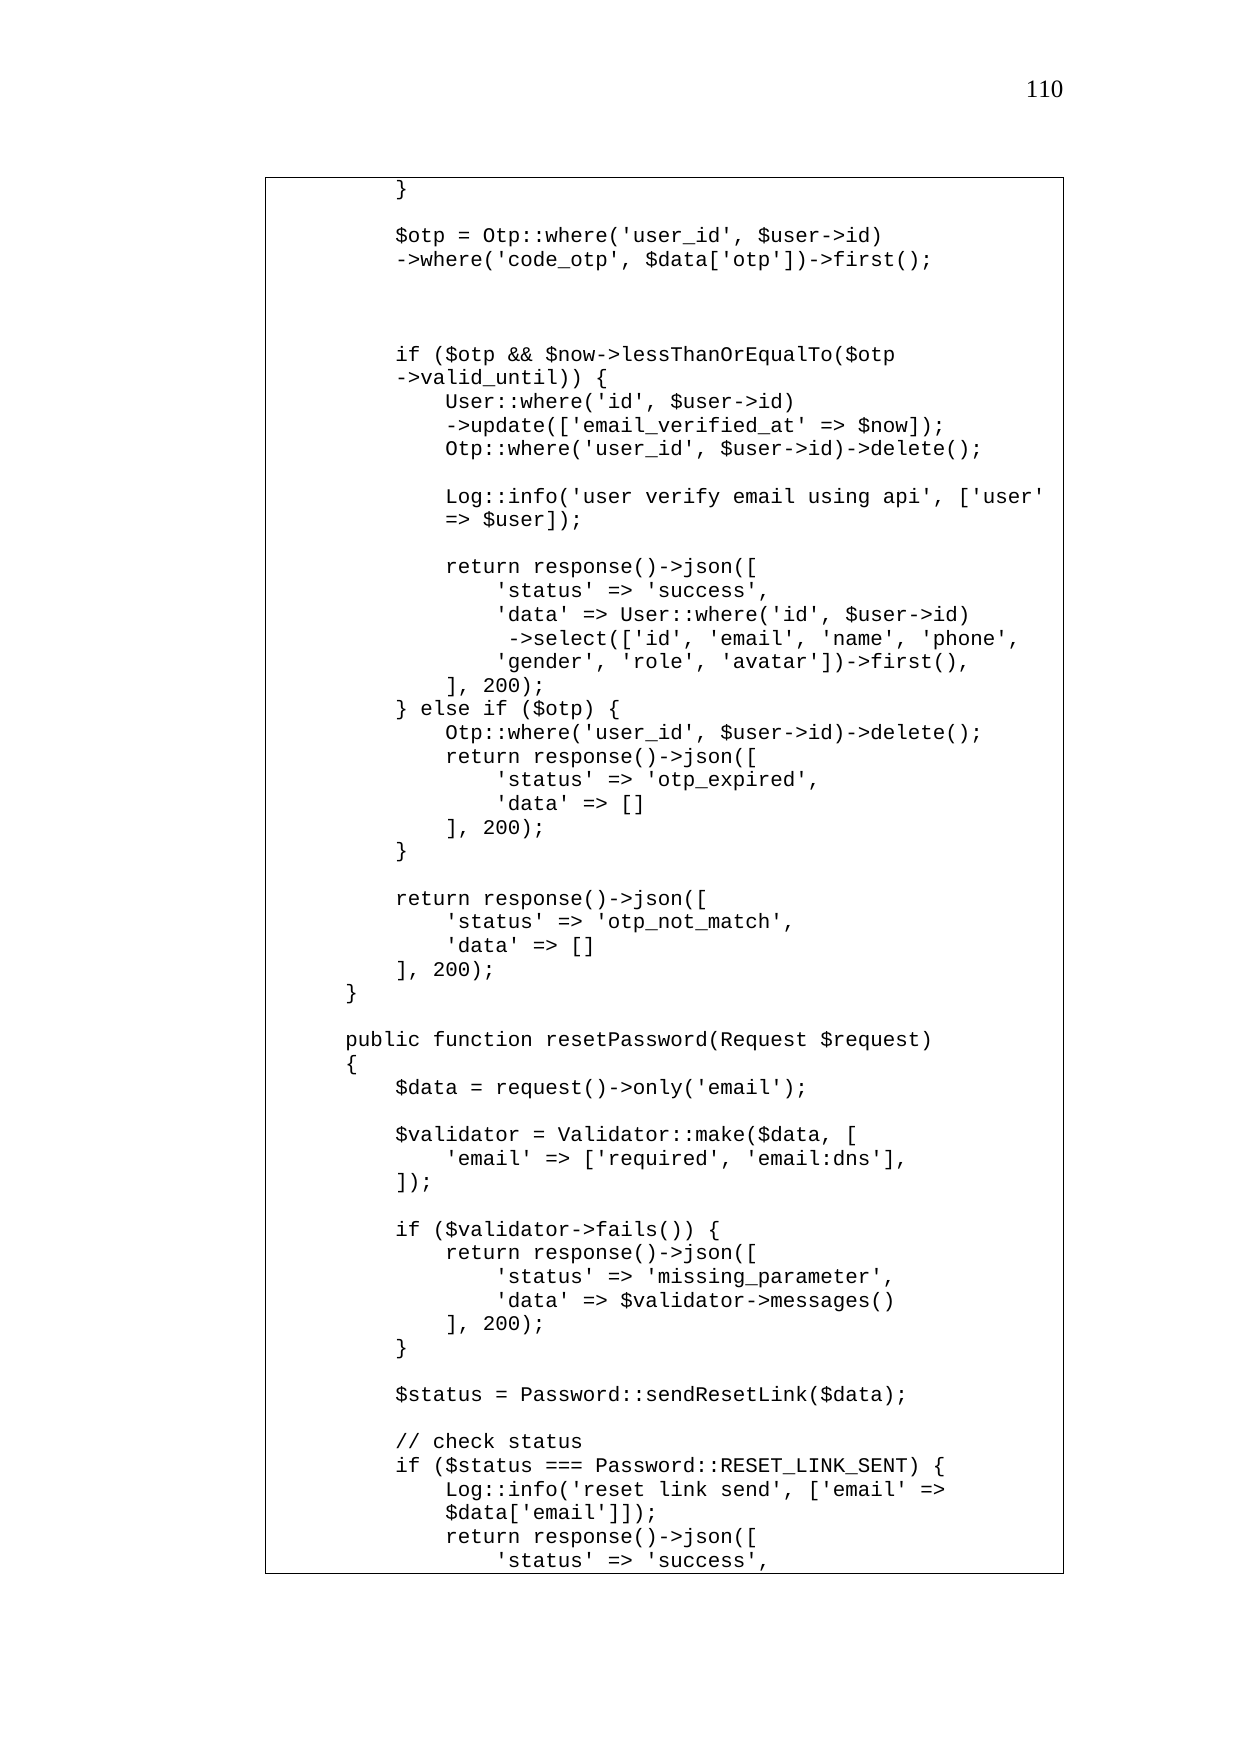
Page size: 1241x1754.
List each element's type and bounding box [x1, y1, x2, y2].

table_header [266, 178, 1063, 1573]
